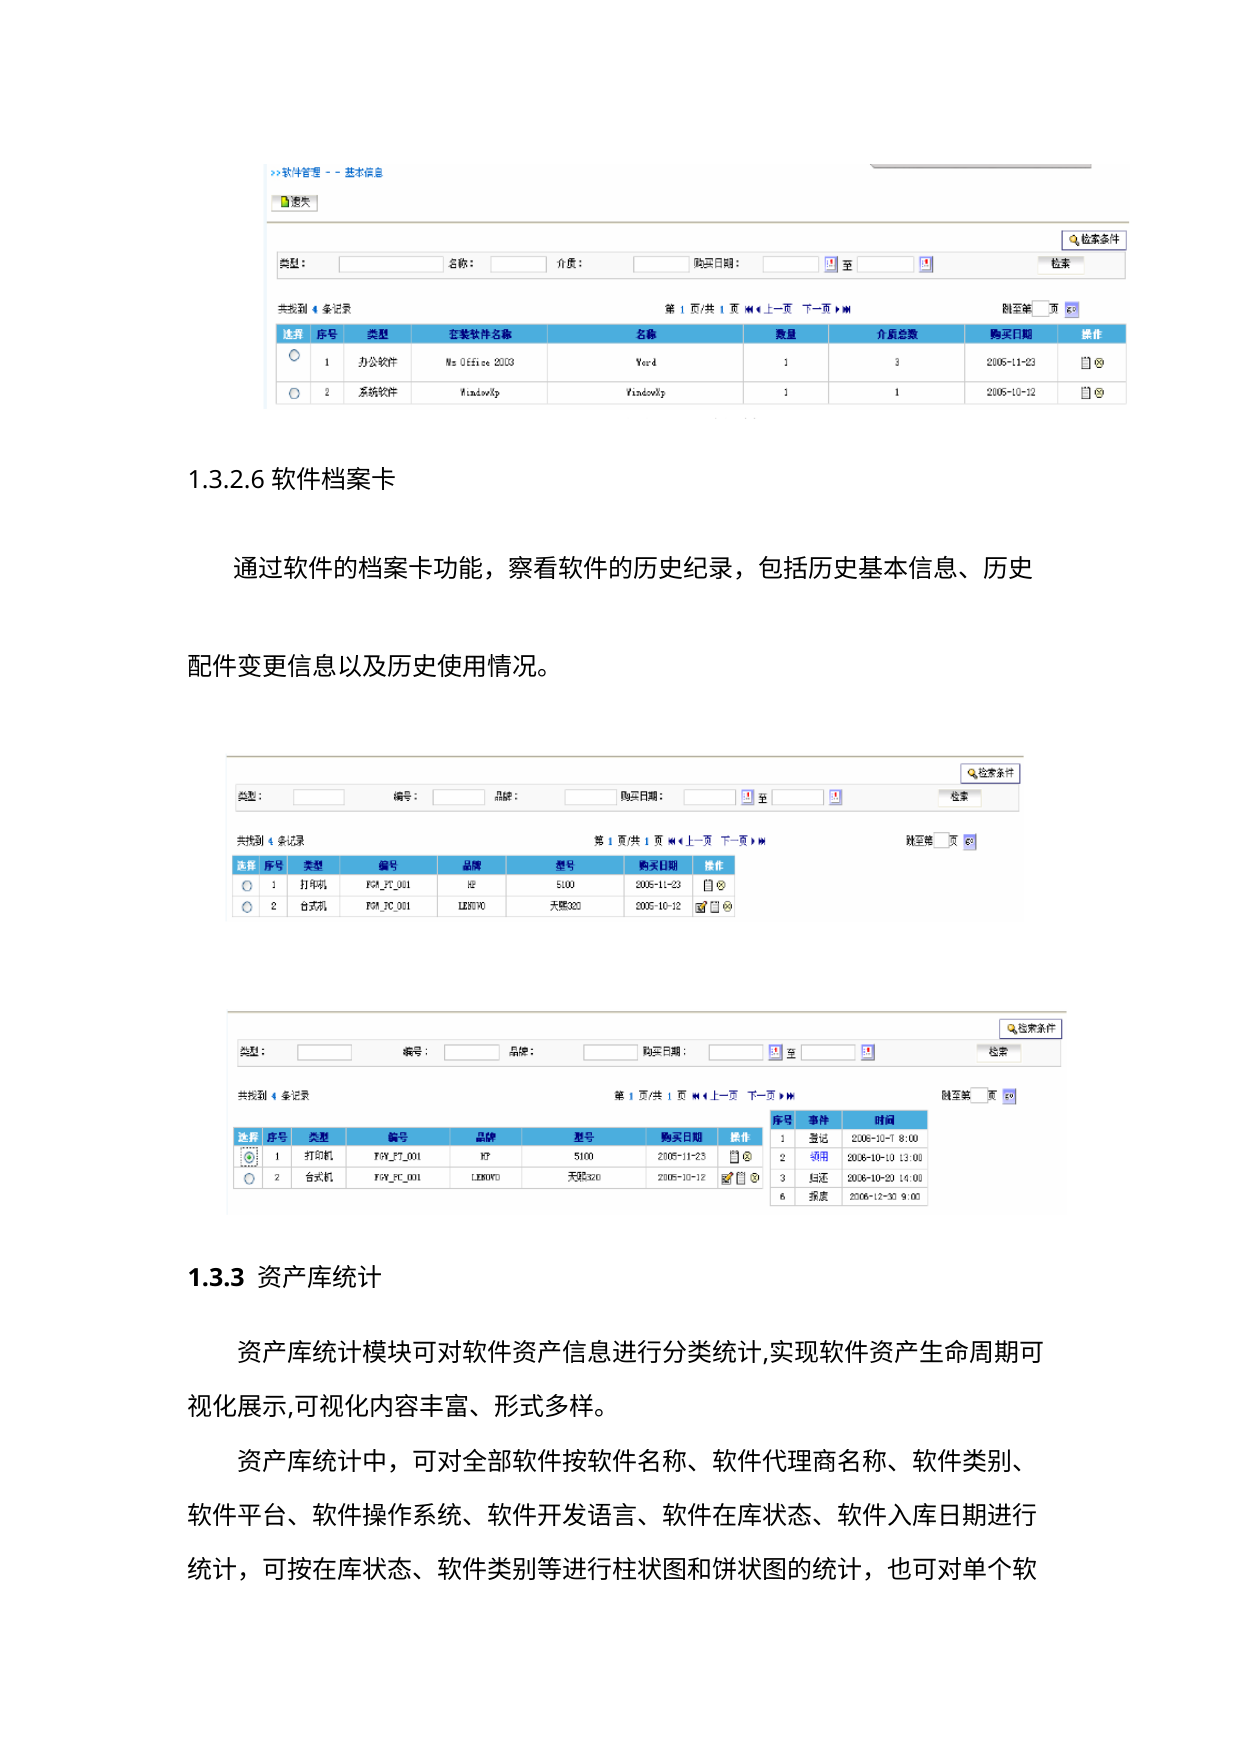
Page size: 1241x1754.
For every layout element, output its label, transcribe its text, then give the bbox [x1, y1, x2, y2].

text 资产库统计模块可对软件资产信息进行分类统计,实现软件资产生命周期可视化展示,可视化内容丰富、形式多样。 [187, 1332, 1053, 1423]
picture [237, 164, 1138, 419]
text 通过软件的档案卡功能，察看软件的历史纪录，包括历史基本信息、历史配件变更信息以及历史使用情况。 [187, 534, 1053, 697]
picture [187, 992, 1088, 1218]
subtitle 软件档案卡 [187, 445, 1053, 510]
subtitle 资产库统计 [187, 1243, 1053, 1308]
picture [187, 715, 1088, 944]
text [187, 1441, 1053, 1586]
